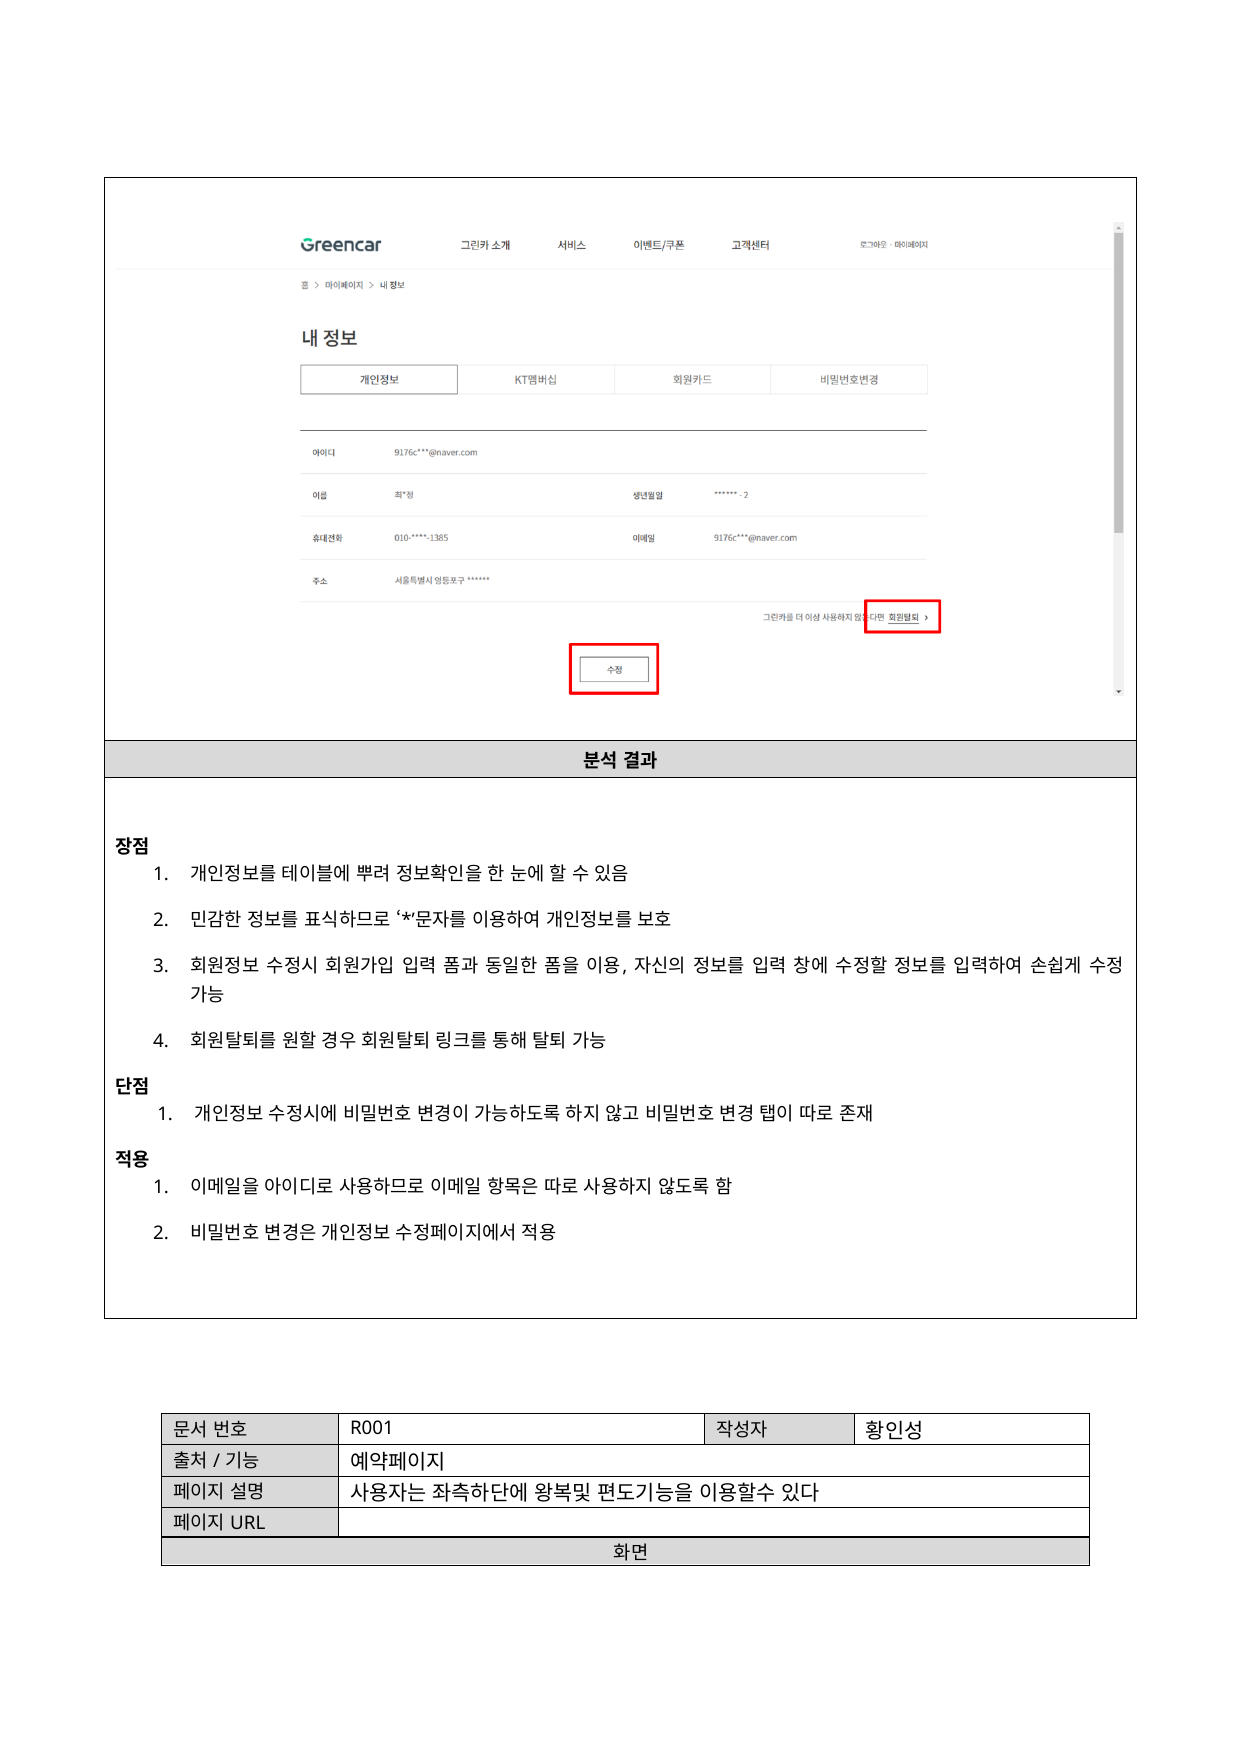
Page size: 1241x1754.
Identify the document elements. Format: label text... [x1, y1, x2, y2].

table_cell 페이지 설명 [162, 1477, 338, 1507]
table_cell [105, 178, 1136, 740]
picture [115, 222, 1124, 696]
table_cell 분석 결과 [105, 741, 1136, 777]
table_cell 장점 개인정보를 테이블에 뿌려 정보확인을 한 눈에 할 수 있음 민감한 정보를 표식하므로 ‘*’문자를 이용하여 개인정보를 보호 회원정보 수정시 회원가입 입력 폼과 동일한 폼을 이용, 자신의 정보를 입력 창에 수정할 정보를 입력하여 손쉽게 수정 가능 회원탈퇴를 원할 경우 회원탈퇴 링크를 통해 탈퇴 가능 단점 개인정보 수정시에 비밀번호 변경이 가능하도록 하지 않고 비밀번호 변경 탭이 따로 존재 적용 이메일을 아이디로 사용하므로 이메일 항목은 따로 사용하지 않도록 함 비밀번호 변경은 개인정보 수정페이지에서 적용 [105, 778, 1136, 1317]
table_cell [339, 1508, 1089, 1536]
table_cell 화면 [162, 1538, 1089, 1564]
table_cell 출처 / 기능 [162, 1445, 338, 1476]
table_header 문서 번호 [162, 1414, 338, 1444]
table_header R001 [339, 1414, 704, 1444]
table_cell 페이지 URL [162, 1508, 338, 1536]
table_cell 사용자는 좌측하단에 왕복및 편도기능을 이용할수 있다 [339, 1477, 1089, 1507]
table_header 작성자 [705, 1414, 854, 1444]
table_header 황인성 [855, 1414, 1089, 1444]
table_cell 예약페이지 [339, 1445, 1089, 1476]
